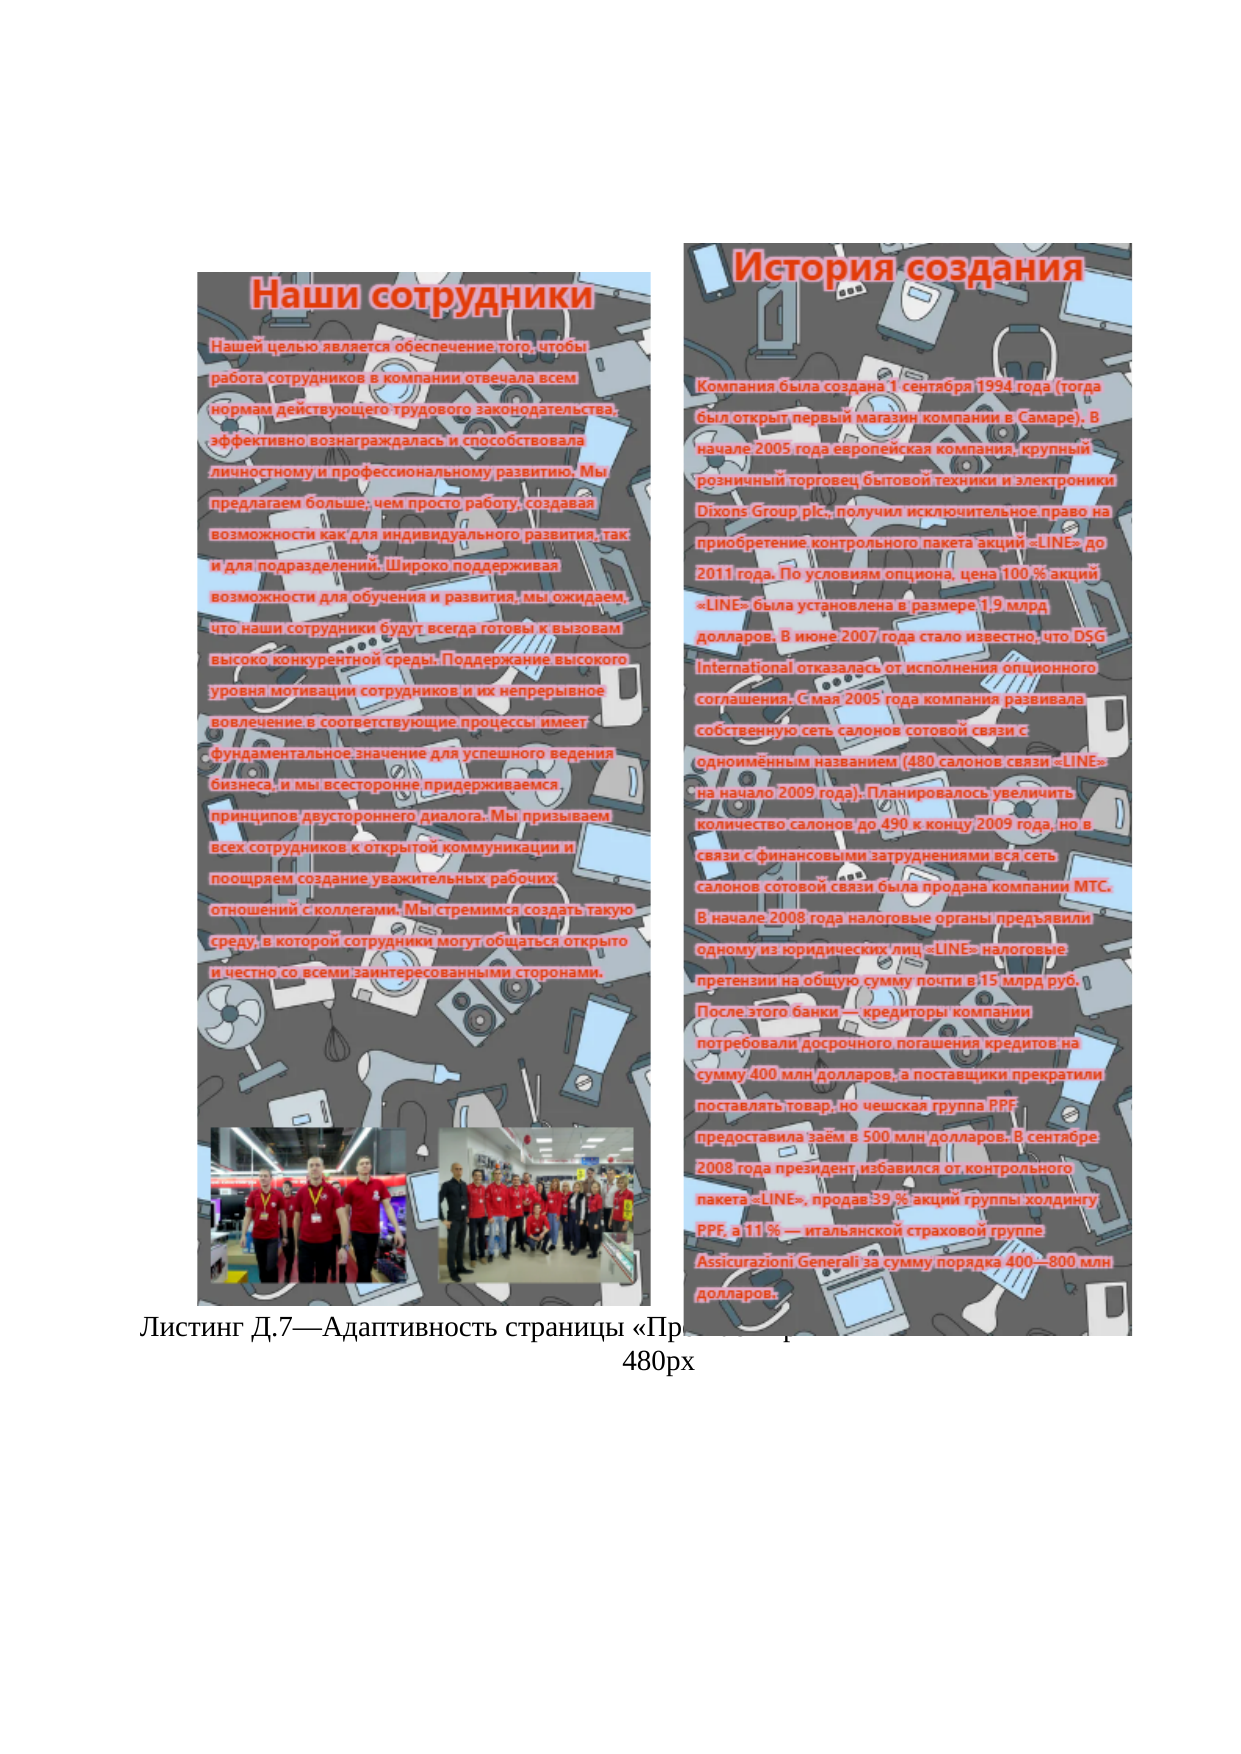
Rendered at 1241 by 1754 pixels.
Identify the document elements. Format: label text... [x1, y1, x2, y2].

picture [683, 243, 1133, 1336]
picture [197, 272, 651, 1306]
